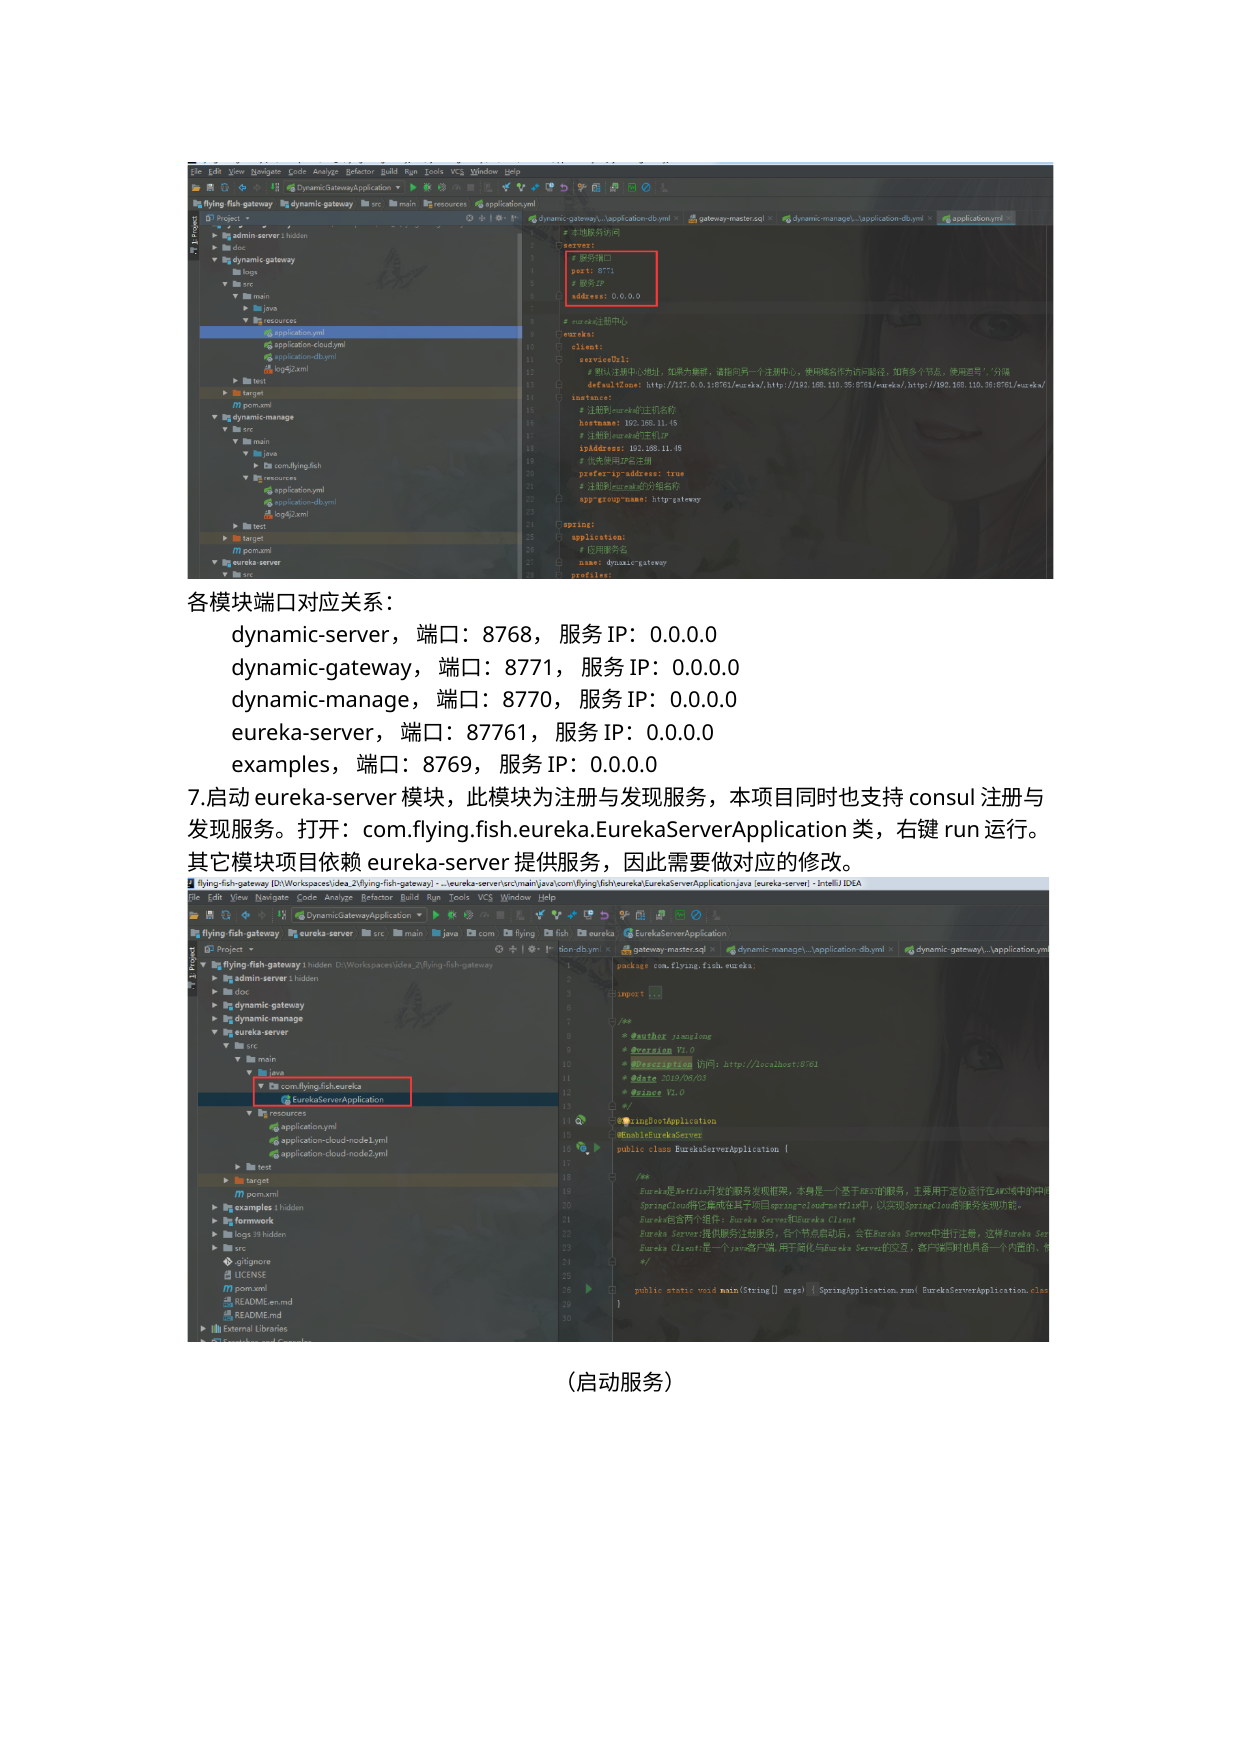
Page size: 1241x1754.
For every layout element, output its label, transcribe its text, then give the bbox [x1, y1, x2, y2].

picture [187, 162, 1054, 579]
picture [187, 877, 1050, 1342]
text dynamic-gateway， 端口：8771， 服务IP：0.0.0.0 [187, 649, 1053, 682]
text dynamic-manage， 端口：8770， 服务IP：0.0.0.0 [187, 682, 1053, 714]
text examples， 端口：8769， 服务IP：0.0.0.0 [187, 747, 1053, 779]
text eureka-server， 端口：87761， 服务IP：0.0.0.0 [187, 714, 1053, 747]
text （启动服务） [187, 1364, 1053, 1397]
text 7.启动eureka-server模块，此模块为注册与发现服务，本项目同时也支持consul注册与发现服务。打开：com.flying.fish.eureka.EurekaServerApplication类，右键run运行。其它模块项目依赖eureka-server提供服务，因此需要做对应的修改。 [187, 779, 1053, 877]
text 各模块端口对应关系： [187, 584, 1053, 617]
text dynamic-server， 端口：8768， 服务IP：0.0.0.0 [187, 617, 1053, 649]
